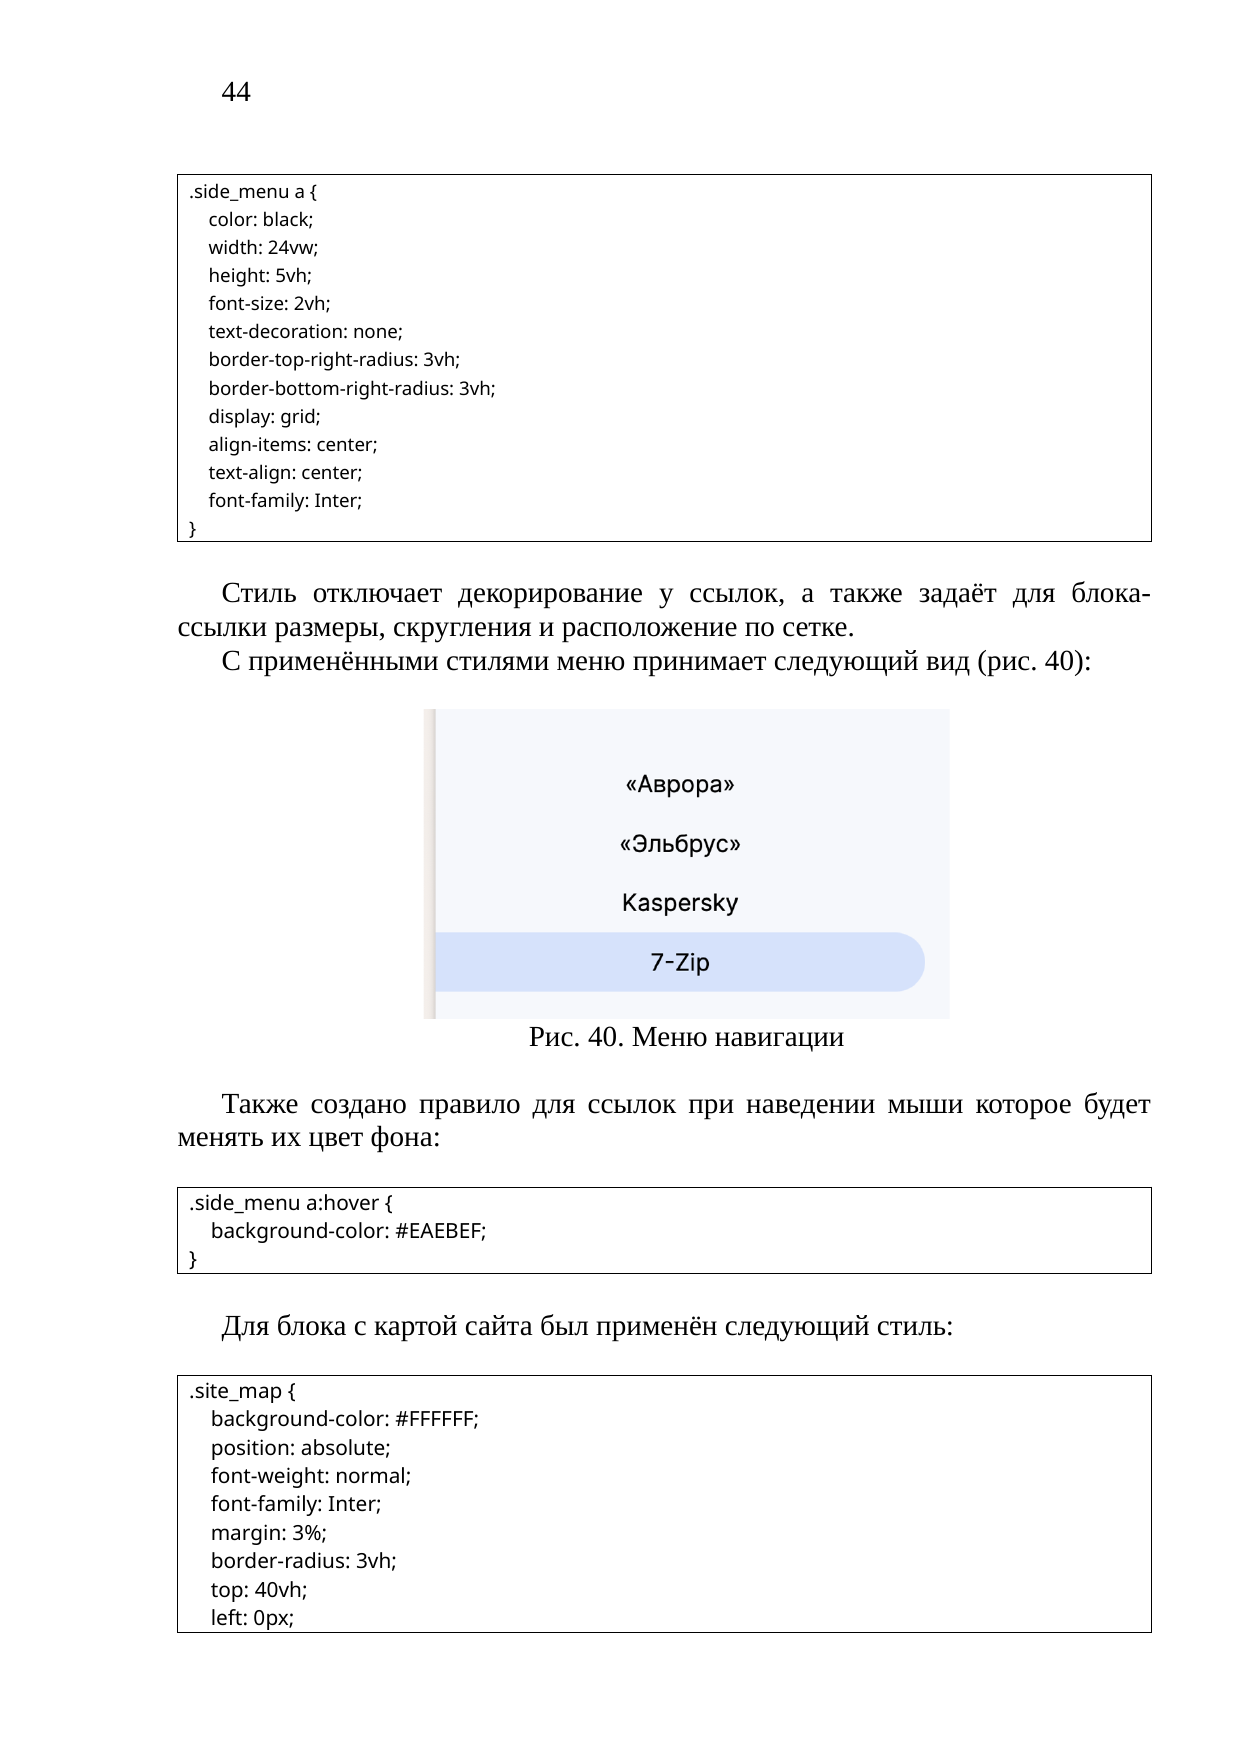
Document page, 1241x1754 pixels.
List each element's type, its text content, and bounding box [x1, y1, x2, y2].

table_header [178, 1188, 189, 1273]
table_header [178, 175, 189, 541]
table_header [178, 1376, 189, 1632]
text Также создано правило для ссылок при наведении мыши которое будет менять их цвет фона: [177, 1086, 1152, 1153]
text Рис. 40. Меню навигации [177, 1019, 1152, 1052]
picture [423, 709, 950, 1019]
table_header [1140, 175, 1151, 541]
text Для блока с картой сайта был применён следующий стиль: [177, 1308, 1152, 1341]
text С применёнными стилями меню принимает следующий вид (рис. 40): [177, 643, 1152, 676]
text Стиль отключает декорирование у ссылок, а также задаёт для блока-ссылки размеры, скругления и расположение по сетке. [177, 576, 1152, 643]
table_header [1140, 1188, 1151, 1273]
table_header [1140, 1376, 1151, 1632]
